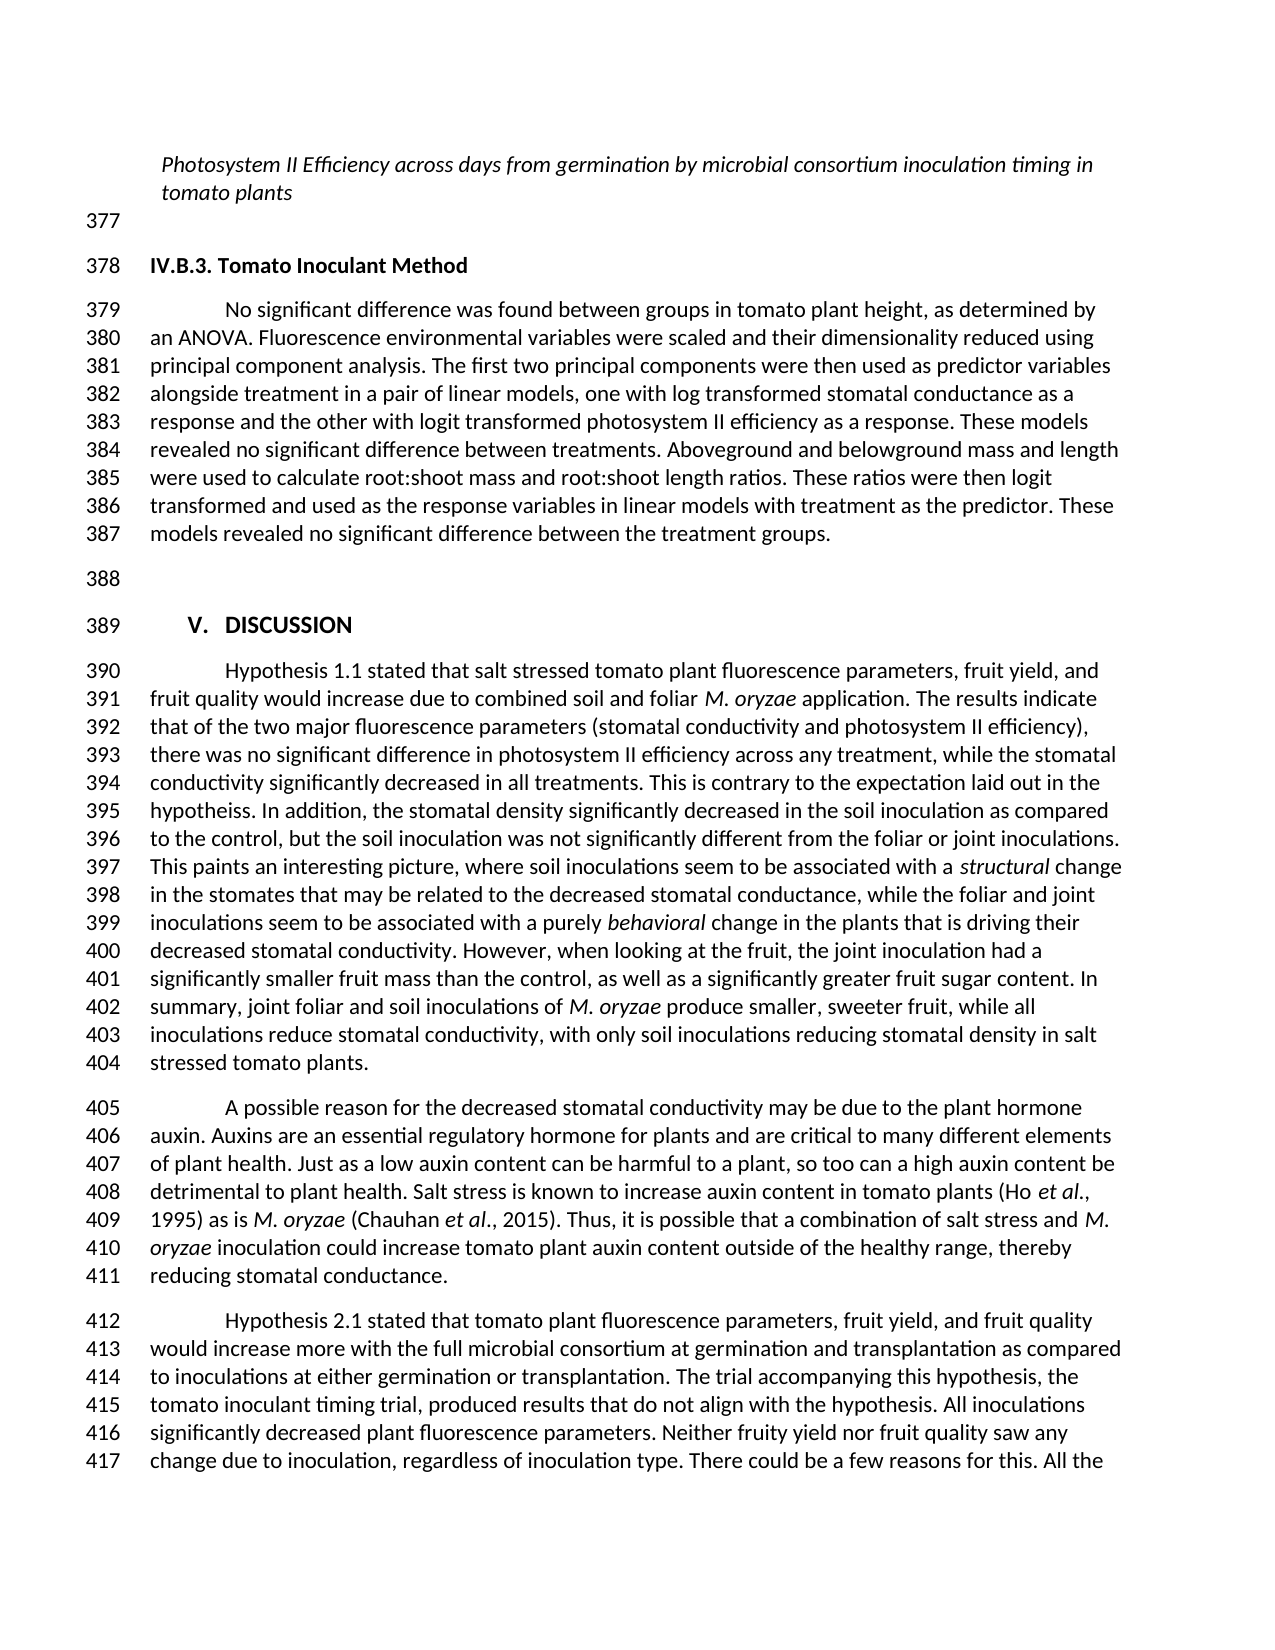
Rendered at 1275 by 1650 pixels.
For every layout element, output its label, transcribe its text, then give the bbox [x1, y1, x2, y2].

text No significant difference was found between groups in tomato plant height, as determined by an ANOVA. Fluorescence environmental variables were scaled and their dimensionality reduced using principal component analysis. The first two principal components were then used as predictor variables alongside treatment in a pair of linear models, one with log transformed stomatal conductance as a response and the other with logit transformed photosystem II efficiency as a response. These models revealed no significant difference between treatments. Aboveground and belowground mass and length were used to calculate root:shoot mass and root:shoot length ratios. These ratios were then logit transformed and used as the response variables in linear models with treatment as the predictor. These models revealed no significant difference between the treatment groups. [150, 295, 1125, 548]
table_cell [150, 150, 1125, 206]
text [150, 1306, 1125, 1474]
text Hypothesis 1.1 stated that salt stressed tomato plant fluorescence parameters, fruit yield, and fruit quality would increase due to combined soil and foliar M. oryzae application. The results indicate that of the two major fluorescence parameters (stomatal conductivity and photosystem II efficiency), there was no significant difference in photosystem II efficiency across any treatment, while the stomatal conductivity significantly decreased in all treatments. This is contrary to the expectation laid out in the hypotheiss. In addition, the stomatal density significantly decreased in the soil inoculation as compared to the control, but the soil inoculation was not significantly different from the foliar or joint inoculations. This paints an interesting picture, where soil inoculations seem to be associated with a structural change in the stomates that may be related to the decreased stomatal conductance, while the foliar and joint inoculations seem to be associated with a purely behavioral change in the plants that is driving their decreased stomatal conductivity. However, when looking at the fruit, the joint inoculation had a significantly smaller fruit mass than the control, as well as a significantly greater fruit sugar content. In summary, joint foliar and soil inoculations of M. oryzae produce smaller, sweeter fruit, while all inoculations reduce stomatal conductivity, with only soil inoculations reducing stomatal density in salt stressed tomato plants. [150, 656, 1125, 1076]
text IV.B.3. Tomato Inoculant Method [150, 251, 1125, 279]
text A possible reason for the decreased stomatal conductivity may be due to the plant hormone auxin. Auxins are an essential regulatory hormone for plants and are critical to many different elements of plant health. Just as a low auxin content can be harmful to a plant, so too can a high auxin content be detrimental to plant health. Salt stress is known to increase auxin content in tomato plants (Ho et al., 1995) as is M. oryzae (Chauhan et al., 2015). Thus, it is possible that a combination of salt stress and M. oryzae inoculation could increase tomato plant auxin content outside of the healthy range, thereby reducing stomatal conductance. [150, 1093, 1125, 1289]
list DISCUSSION [187, 609, 1125, 639]
